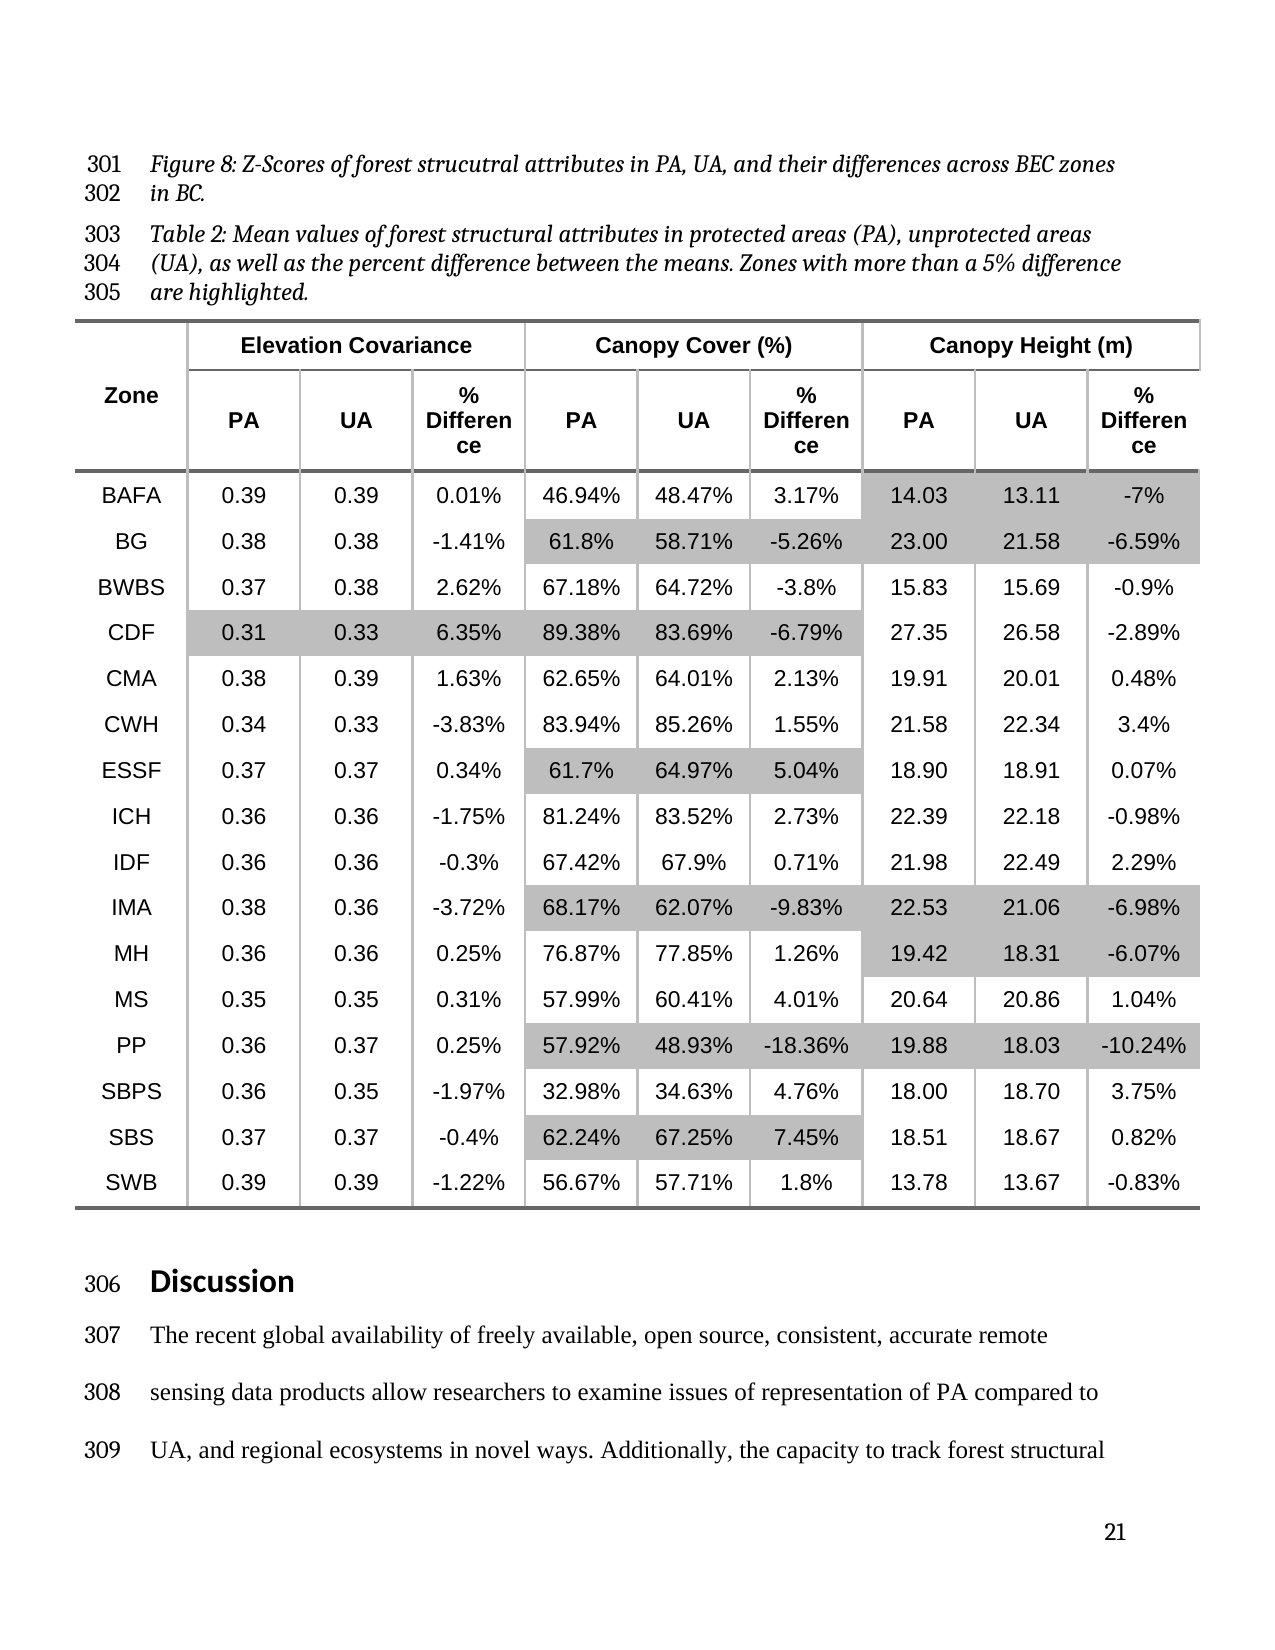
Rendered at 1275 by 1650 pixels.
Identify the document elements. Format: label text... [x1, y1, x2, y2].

table_header Canopy Height (m) [864, 323, 1199, 369]
table_cell 0.25% [414, 1023, 524, 1069]
table_cell 2.29% [1089, 840, 1200, 885]
table_cell 89.38% [526, 610, 636, 656]
table_cell 34.63% [639, 1069, 749, 1114]
table_cell 19.88 [864, 1023, 974, 1069]
table_cell -0.83% [1089, 1160, 1200, 1206]
table_cell 62.07% [639, 885, 749, 931]
table_cell 0.35 [301, 1069, 411, 1114]
table_cell 58.71% [639, 519, 749, 564]
table_cell 2.62% [414, 565, 524, 610]
table_cell 22.53 [864, 885, 974, 931]
table_cell 81.24% [526, 794, 636, 839]
table_cell -7% [1089, 469, 1200, 519]
table_cell 2.73% [751, 794, 861, 839]
table_cell 21.58 [976, 519, 1086, 564]
table_cell 1.55% [751, 702, 861, 748]
table_cell -0.3% [414, 840, 524, 885]
table_cell -18.36% [751, 1023, 861, 1069]
table_cell 1.8% [751, 1160, 861, 1206]
table_cell 60.41% [639, 977, 749, 1023]
table_cell 20.64 [864, 977, 974, 1023]
table_cell 13.11 [976, 473, 1086, 519]
table_cell 0.07% [1089, 748, 1200, 794]
table_cell 22.18 [976, 794, 1086, 839]
table_cell 61.7% [526, 748, 636, 794]
table_cell % Difference [414, 371, 524, 469]
table_cell 21.58 [864, 702, 974, 748]
table_cell 64.72% [639, 565, 749, 610]
table_cell 0.38 [189, 885, 299, 931]
table_cell 0.38 [301, 519, 411, 564]
table_cell 46.94% [526, 473, 636, 519]
table_cell 64.97% [639, 748, 749, 794]
table_cell 0.01% [414, 473, 524, 519]
table_cell 1.63% [414, 656, 524, 702]
table_cell -6.07% [1089, 931, 1200, 977]
table_cell MS [75, 977, 186, 1023]
table_cell -0.4% [414, 1115, 524, 1160]
table_cell 18.00 [864, 1069, 974, 1114]
table_cell 3.75% [1089, 1069, 1200, 1114]
table_cell -5.26% [751, 519, 861, 564]
table_cell 18.31 [976, 931, 1086, 977]
table_cell 7.45% [751, 1115, 861, 1160]
table_cell 85.26% [639, 702, 749, 748]
table_cell 6.35% [414, 610, 524, 656]
table_cell 20.01 [976, 656, 1086, 702]
table_cell 22.39 [864, 794, 974, 839]
table_cell PA [526, 371, 636, 469]
table_cell 0.25% [414, 931, 524, 977]
table_cell 3.4% [1089, 702, 1200, 748]
table_cell 0.39 [301, 656, 411, 702]
table_cell 83.52% [639, 794, 749, 839]
table_cell 56.67% [526, 1160, 636, 1206]
table_cell 0.36 [189, 794, 299, 839]
table_cell 57.92% [526, 1023, 636, 1069]
table_header Elevation Covariance [189, 323, 524, 369]
table_cell CWH [75, 702, 186, 748]
table_cell 0.38 [189, 656, 299, 702]
table_cell 18.70 [976, 1069, 1086, 1114]
table_cell 2.13% [751, 656, 861, 702]
table_cell 62.65% [526, 656, 636, 702]
table_cell 67.42% [526, 840, 636, 885]
table_cell 64.01% [639, 656, 749, 702]
table_cell 26.58 [976, 610, 1086, 656]
table_cell -1.75% [414, 794, 524, 839]
table_cell 15.69 [976, 565, 1086, 610]
table_cell 0.33 [301, 702, 411, 748]
table_cell 13.78 [864, 1160, 974, 1206]
table_cell CMA [75, 656, 186, 702]
table_cell IMA [75, 885, 186, 931]
table_cell 83.69% [639, 610, 749, 656]
table_cell 0.37 [189, 565, 299, 610]
table_cell SBS [75, 1115, 186, 1160]
table_cell -3.8% [751, 565, 861, 610]
table_cell 21.06 [976, 885, 1086, 931]
table_cell -6.59% [1089, 519, 1200, 564]
table_cell 57.71% [639, 1160, 749, 1206]
table_cell PA [864, 371, 974, 469]
table_cell -0.9% [1089, 565, 1200, 610]
table_cell 57.99% [526, 977, 636, 1023]
table_cell -1.97% [414, 1069, 524, 1114]
table_cell 0.82% [1089, 1115, 1200, 1160]
table_cell 22.34 [976, 702, 1086, 748]
table_cell PA [189, 371, 299, 469]
table_cell 19.42 [864, 931, 974, 977]
table_cell BAFA [75, 473, 186, 519]
table_cell 0.36 [189, 1069, 299, 1114]
table_cell UA [301, 371, 411, 469]
table_cell 0.36 [189, 931, 299, 977]
table_cell 0.35 [189, 977, 299, 1023]
table_cell 83.94% [526, 702, 636, 748]
table_cell SWB [75, 1160, 186, 1206]
table_cell 0.37 [301, 748, 411, 794]
table_cell 0.36 [189, 840, 299, 885]
table_cell 67.25% [639, 1115, 749, 1160]
table_cell 22.49 [976, 840, 1086, 885]
table_cell -1.41% [414, 519, 524, 564]
table_cell 18.51 [864, 1115, 974, 1160]
table_cell 0.31 [189, 610, 299, 656]
table_cell -2.89% [1089, 610, 1200, 656]
table_cell 0.35 [301, 977, 411, 1023]
table_cell 0.39 [189, 1160, 299, 1206]
table_cell SBPS [75, 1069, 186, 1114]
table_cell 48.93% [639, 1023, 749, 1069]
table_header Canopy Cover (%) [526, 323, 861, 369]
table_cell 0.36 [189, 1023, 299, 1069]
table_cell PP [75, 1023, 186, 1069]
table_cell 0.36 [301, 840, 411, 885]
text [150, 1320, 1125, 1464]
table_cell -1.22% [414, 1160, 524, 1206]
table_cell 48.47% [639, 473, 749, 519]
table_cell 27.35 [864, 610, 974, 656]
table_cell 4.01% [751, 977, 861, 1023]
subtitle Discussion [150, 1260, 1125, 1301]
table_cell UA [639, 371, 749, 469]
table_cell 18.67 [976, 1115, 1086, 1160]
table_cell 21.98 [864, 840, 974, 885]
table_cell 0.36 [301, 931, 411, 977]
table_cell 0.39 [301, 1160, 411, 1206]
table_cell 0.37 [301, 1115, 411, 1160]
table_cell 15.83 [864, 565, 974, 610]
table_cell 0.37 [189, 1115, 299, 1160]
table_cell UA [976, 371, 1086, 469]
table_cell 0.37 [301, 1023, 411, 1069]
table_cell BWBS [75, 565, 186, 610]
table_cell 0.37 [189, 748, 299, 794]
text Figure 8: Z-Scores of forest strucutral attributes in PA, UA, and their differences across BEC zones in BC. [150, 150, 1125, 207]
table_cell 23.00 [864, 519, 974, 564]
table_cell 0.36 [301, 885, 411, 931]
table_cell 0.33 [301, 610, 411, 656]
table_cell % Difference [1089, 371, 1200, 469]
table_cell 62.24% [526, 1115, 636, 1160]
table_cell 0.38 [189, 519, 299, 564]
table_cell -3.83% [414, 702, 524, 748]
table_cell 0.34 [189, 702, 299, 748]
table_cell CDF [75, 610, 186, 656]
table_cell -0.98% [1089, 794, 1200, 839]
table_cell 67.9% [639, 840, 749, 885]
table_cell 18.03 [976, 1023, 1086, 1069]
table_cell 1.04% [1089, 977, 1200, 1023]
table_cell -6.79% [751, 610, 861, 656]
table_cell 4.76% [751, 1069, 861, 1114]
table_cell 20.86 [976, 977, 1086, 1023]
table_cell 5.04% [751, 748, 861, 794]
table_cell ICH [75, 794, 186, 839]
table_cell -10.24% [1089, 1023, 1200, 1069]
table_cell 1.26% [751, 931, 861, 977]
table_cell -9.83% [751, 885, 861, 931]
table_cell 18.90 [864, 748, 974, 794]
table_cell 0.39 [189, 473, 299, 519]
table_cell 0.34% [414, 748, 524, 794]
table_cell % Difference [751, 371, 861, 469]
table_cell 68.17% [526, 885, 636, 931]
table_cell 3.17% [751, 473, 861, 519]
table_cell 0.36 [301, 794, 411, 839]
table_cell 61.8% [526, 519, 636, 564]
table_cell ESSF [75, 748, 186, 794]
table_cell 77.85% [639, 931, 749, 977]
table_cell -3.72% [414, 885, 524, 931]
table_cell 19.91 [864, 656, 974, 702]
table_cell -6.98% [1089, 885, 1200, 931]
table_cell 0.38 [301, 565, 411, 610]
table_cell IDF [75, 840, 186, 885]
table_cell 32.98% [526, 1069, 636, 1114]
table_cell 14.03 [864, 473, 974, 519]
table_header Zone [75, 323, 186, 469]
table_cell MH [75, 931, 186, 977]
table_cell 0.48% [1089, 656, 1200, 702]
table_cell BG [75, 519, 186, 564]
table_cell 76.87% [526, 931, 636, 977]
table_cell 0.31% [414, 977, 524, 1023]
table_cell 0.39 [301, 473, 411, 519]
table_cell 67.18% [526, 565, 636, 610]
table_cell 0.71% [751, 840, 861, 885]
text Table 2: Mean values of forest structural attributes in protected areas (PA), unprotected areas (UA), as well as the percent difference between the means. Zones with more than a 5% difference are highlighted. [150, 220, 1125, 306]
table_cell 13.67 [976, 1160, 1086, 1206]
table_cell 18.91 [976, 748, 1086, 794]
